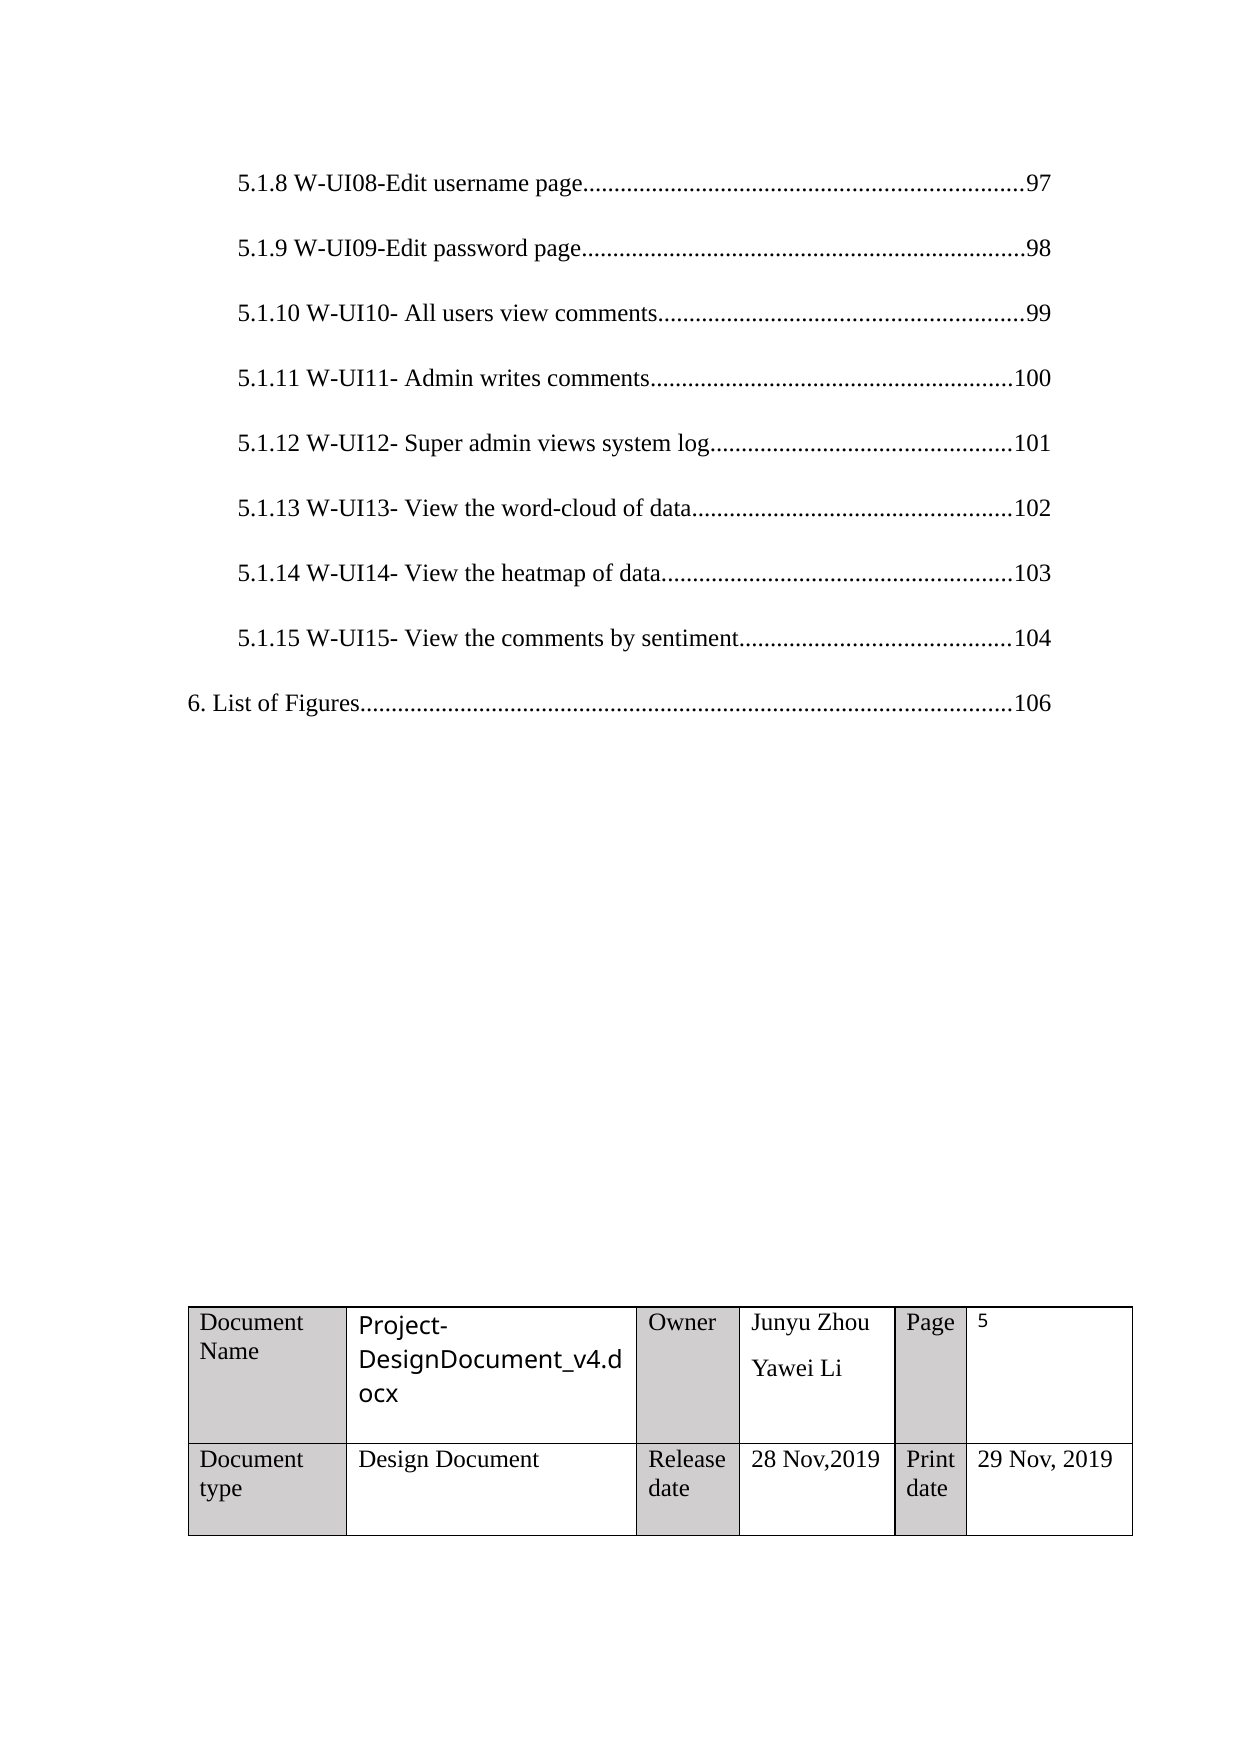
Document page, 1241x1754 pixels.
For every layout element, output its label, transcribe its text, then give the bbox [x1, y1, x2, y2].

text 6. List of Figures 106 [187, 686, 1053, 720]
text 5.1.15 W-UI15- View the comments by sentiment. 104 [237, 621, 1053, 655]
text 5.1.11 W-UI11- Admin writes comments 100 [237, 361, 1053, 395]
text 5.1.9 W-UI09-Edit password page 98 [237, 231, 1053, 265]
text 5.1.14 W-UI14- View the heatmap of data. 103 [237, 556, 1053, 590]
text 5.1.10 W-UI10- All users view comments 99 [237, 296, 1053, 330]
text 5.1.8 W-UI08-Edit username page 97 [237, 166, 1053, 200]
text 5.1.13 W-UI13- View the word-cloud of data 102 [237, 491, 1053, 525]
text 5.1.12 W-UI12- Super admin views system log 101 [237, 426, 1053, 460]
